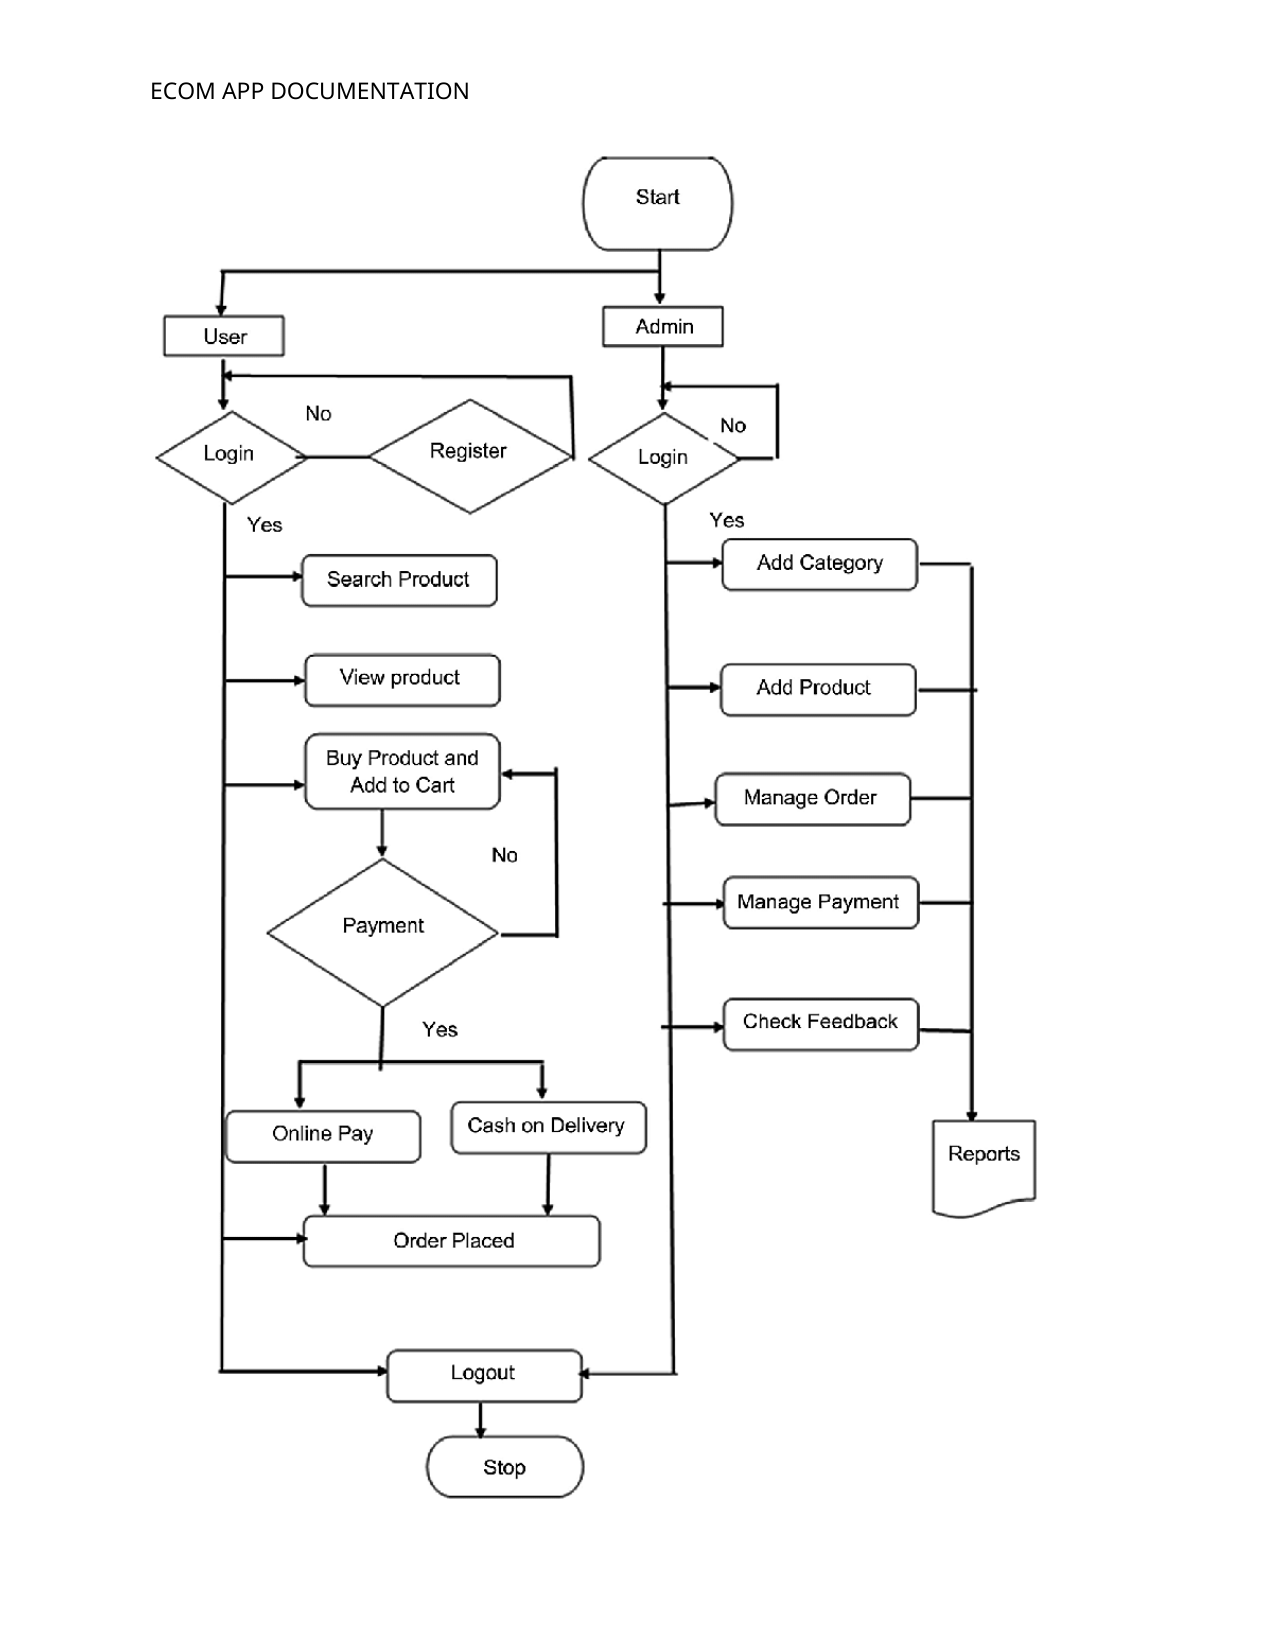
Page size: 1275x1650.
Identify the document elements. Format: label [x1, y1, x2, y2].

picture [150, 150, 1043, 1500]
